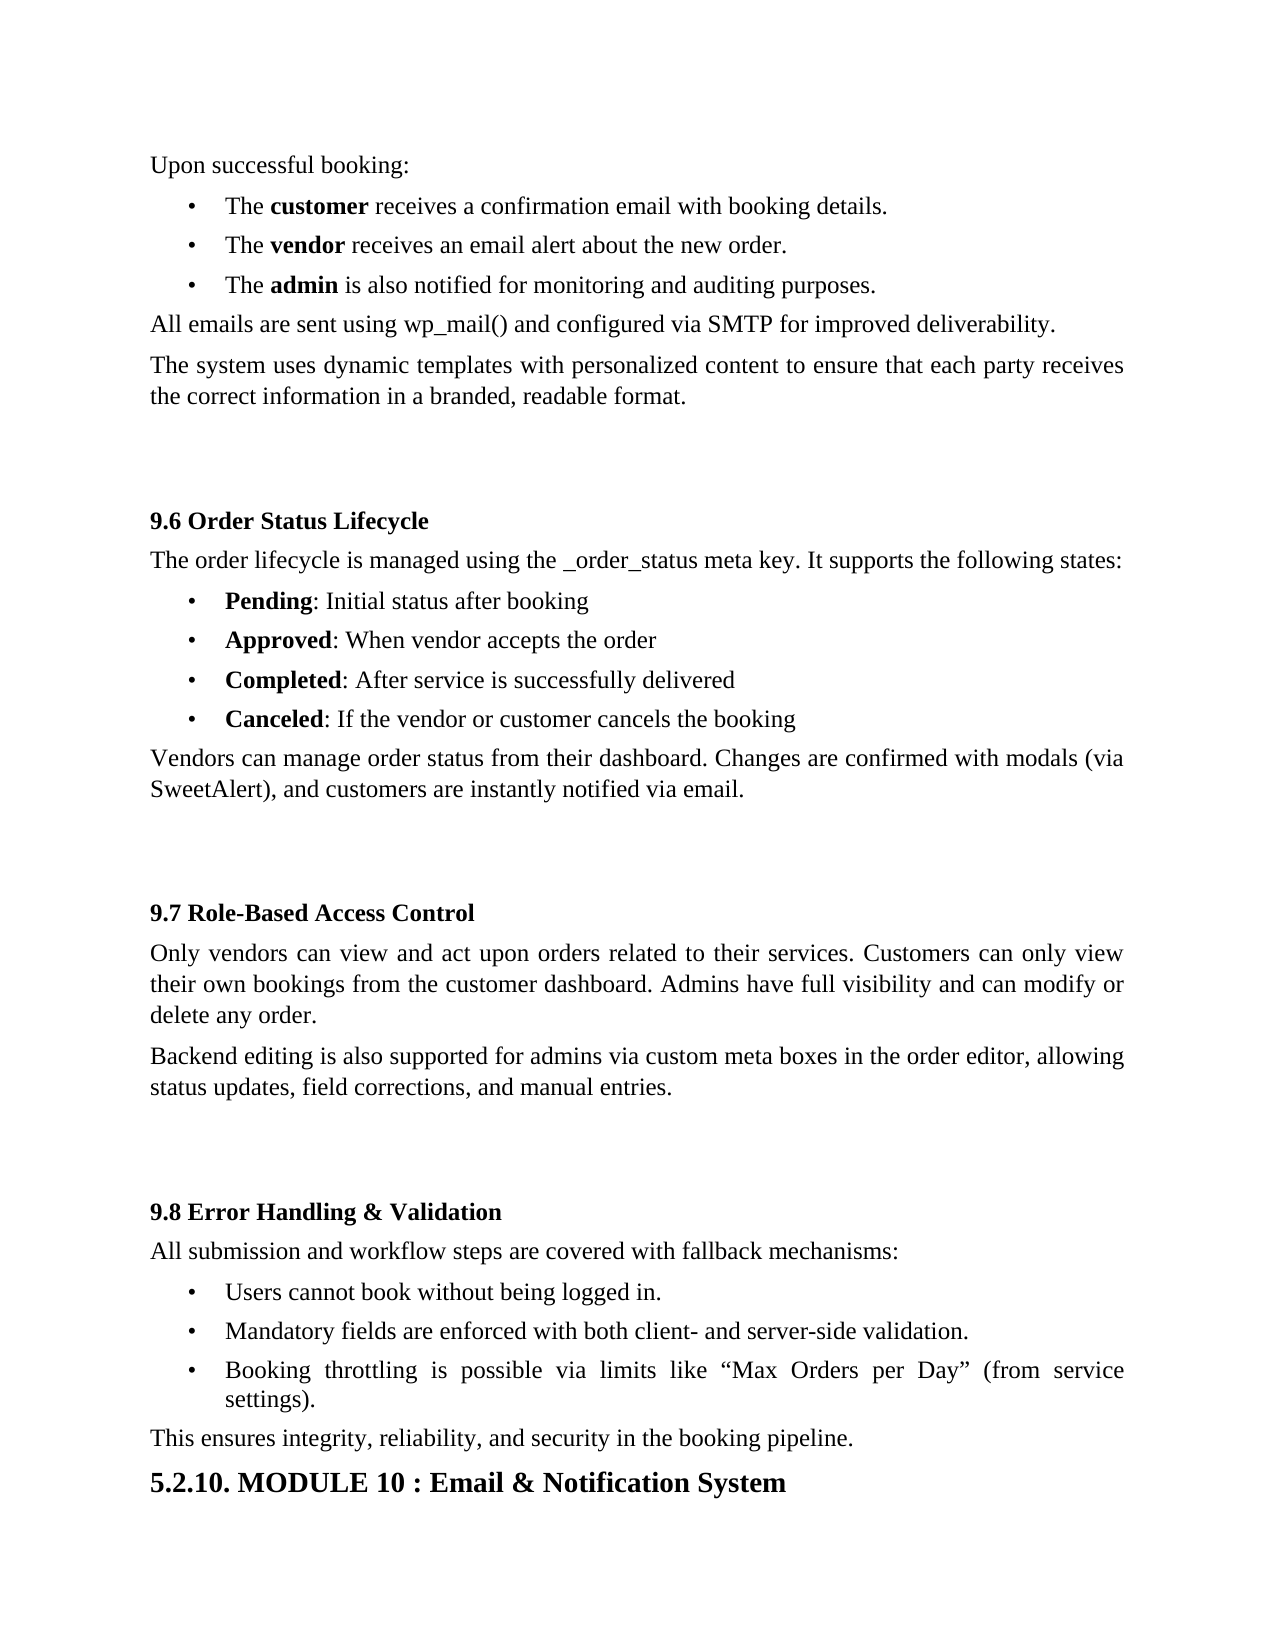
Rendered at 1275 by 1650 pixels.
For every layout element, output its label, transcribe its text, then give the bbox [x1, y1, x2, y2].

text 9.7 Role-Based Access Control [150, 898, 1125, 927]
text All emails are sent using wp_mail() and configured via SMTP for improved deliverability. [150, 309, 1125, 338]
list Canceled: If the vendor or customer cancels the booking [187, 704, 1125, 733]
list Users cannot book without being logged in. [187, 1277, 1125, 1306]
text The system uses dynamic templates with personalized content to ensure that each party receives the correct information in a branded, readable format. [150, 350, 1125, 410]
list Pending: Initial status after booking [187, 586, 1125, 615]
list The admin is also notified for monitoring and auditing purposes. [187, 270, 1125, 298]
text Backend editing is also supported for admins via custom meta boxes in the order editor, allowing status updates, field corrections, and manual entries. [150, 1041, 1125, 1101]
text This ensures integrity, reliability, and security in the booking pipeline. [150, 1423, 1125, 1452]
list The vendor receives an email alert about the new order. [187, 231, 1125, 259]
text 9.6 Order Status Lifecycle [150, 506, 1125, 534]
text All submission and workflow steps are covered with fallback mechanisms: [150, 1236, 1125, 1264]
list Booking throttling is possible via limits like “Max Orders per Day” (from service settings). [187, 1356, 1125, 1413]
list Completed: After service is successfully delivered [187, 665, 1125, 693]
list Mandatory fields are enforced with both client- and server-side validation. [187, 1316, 1125, 1345]
list The customer receives a confirmation email with booking details. [187, 191, 1125, 220]
text The order lifecycle is managed using the _order_status meta key. It supports the following states: [150, 545, 1125, 574]
text Only vendors can view and act upon orders related to their services. Customers can only view their own bookings from the customer dashboard. Admins have full visibility and can modify or delete any order. [150, 938, 1125, 1028]
text 5.2.10. MODULE 10 : Email & Notification System [150, 1465, 1125, 1498]
text 9.8 Error Handling & Validation [150, 1197, 1125, 1225]
text Vendors can manage order status from their dashboard. Changes are confirmed with modals (via SweetAlert), and customers are instantly notified via email. [150, 743, 1125, 803]
list Approved: When vendor accepts the order [187, 626, 1125, 654]
text Upon successful booking: [150, 150, 1125, 179]
